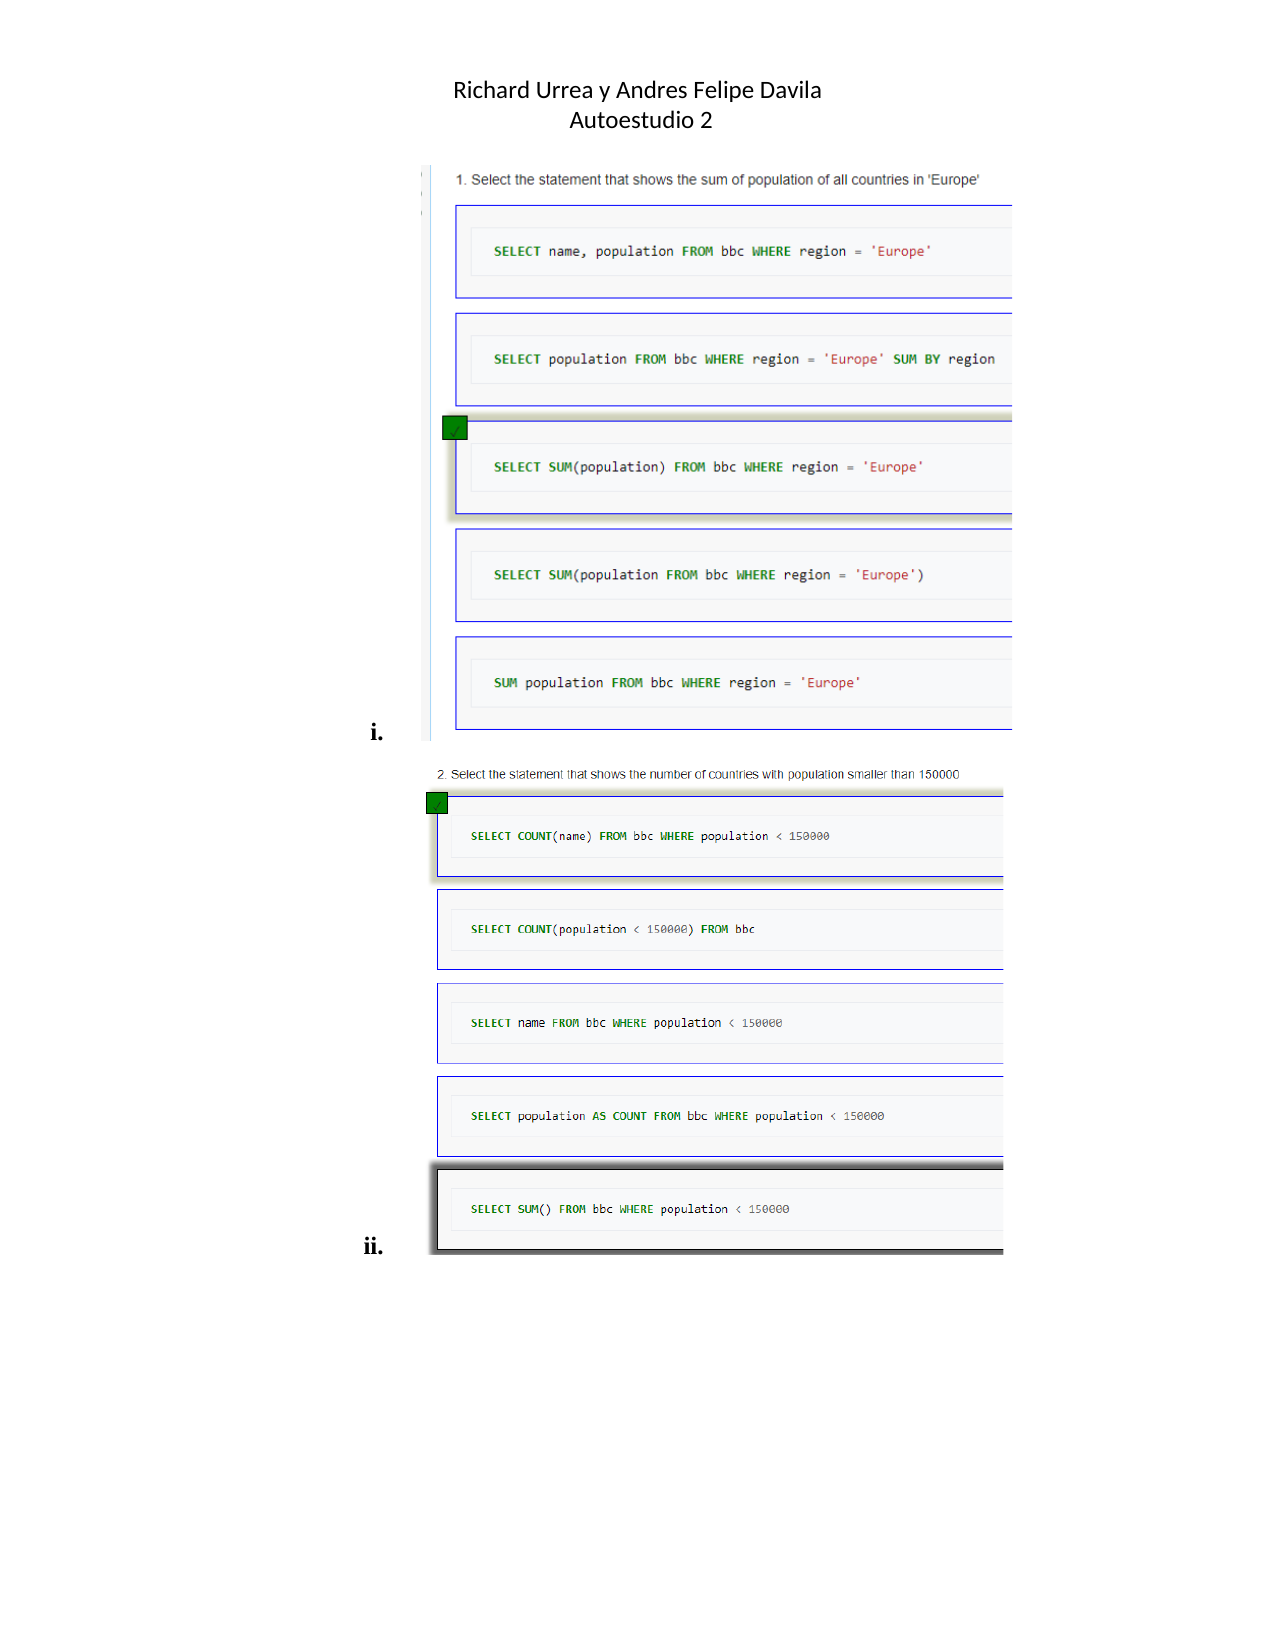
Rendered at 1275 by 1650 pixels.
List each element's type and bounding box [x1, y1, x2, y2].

picture [421, 165, 1013, 741]
picture [421, 761, 1004, 1255]
